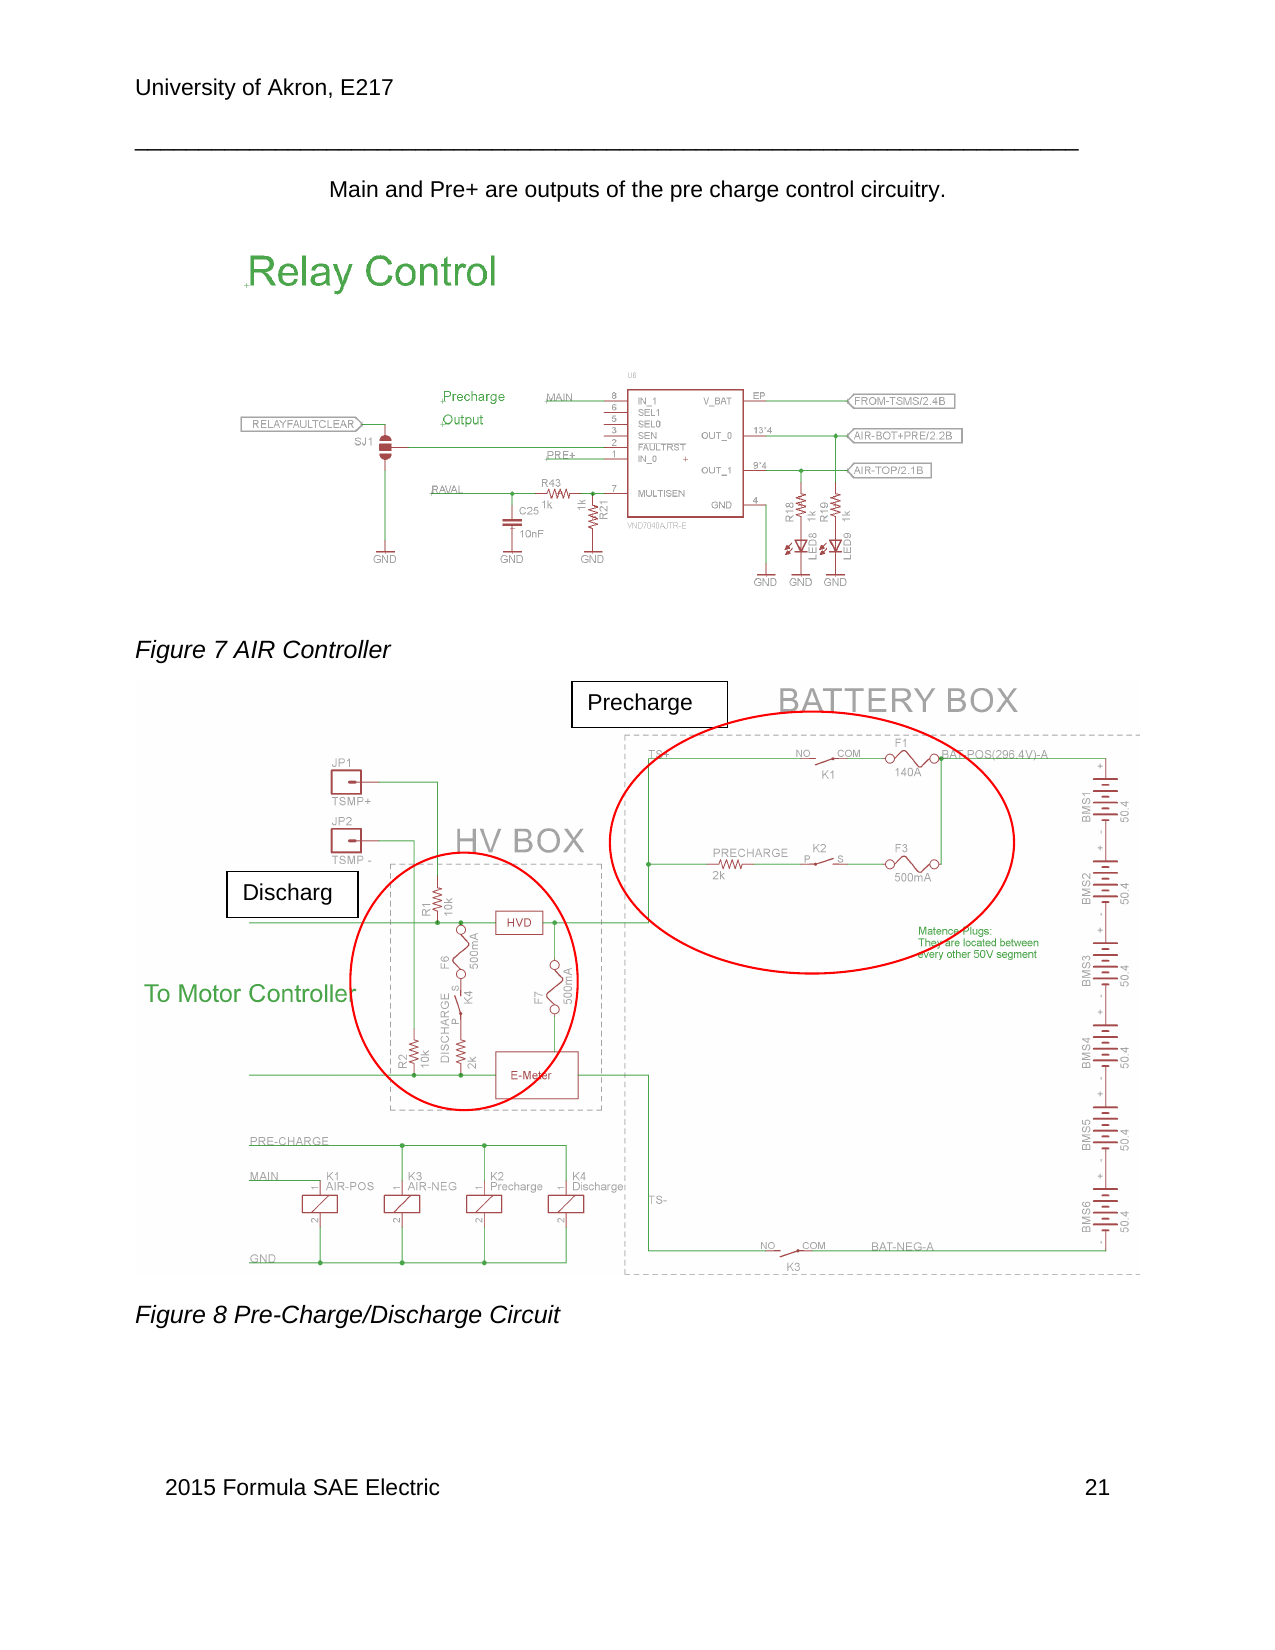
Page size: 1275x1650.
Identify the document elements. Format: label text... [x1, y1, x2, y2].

picture [135, 680, 1140, 1275]
picture [238, 226, 1037, 611]
text Main and Pre+ are outputs of the pre charge control circuitry. [135, 176, 1140, 202]
text Figure 7 AIR Controller [135, 635, 1140, 664]
text Figure 8 Pre-Charge/Discharge Circuit [135, 1299, 1140, 1328]
